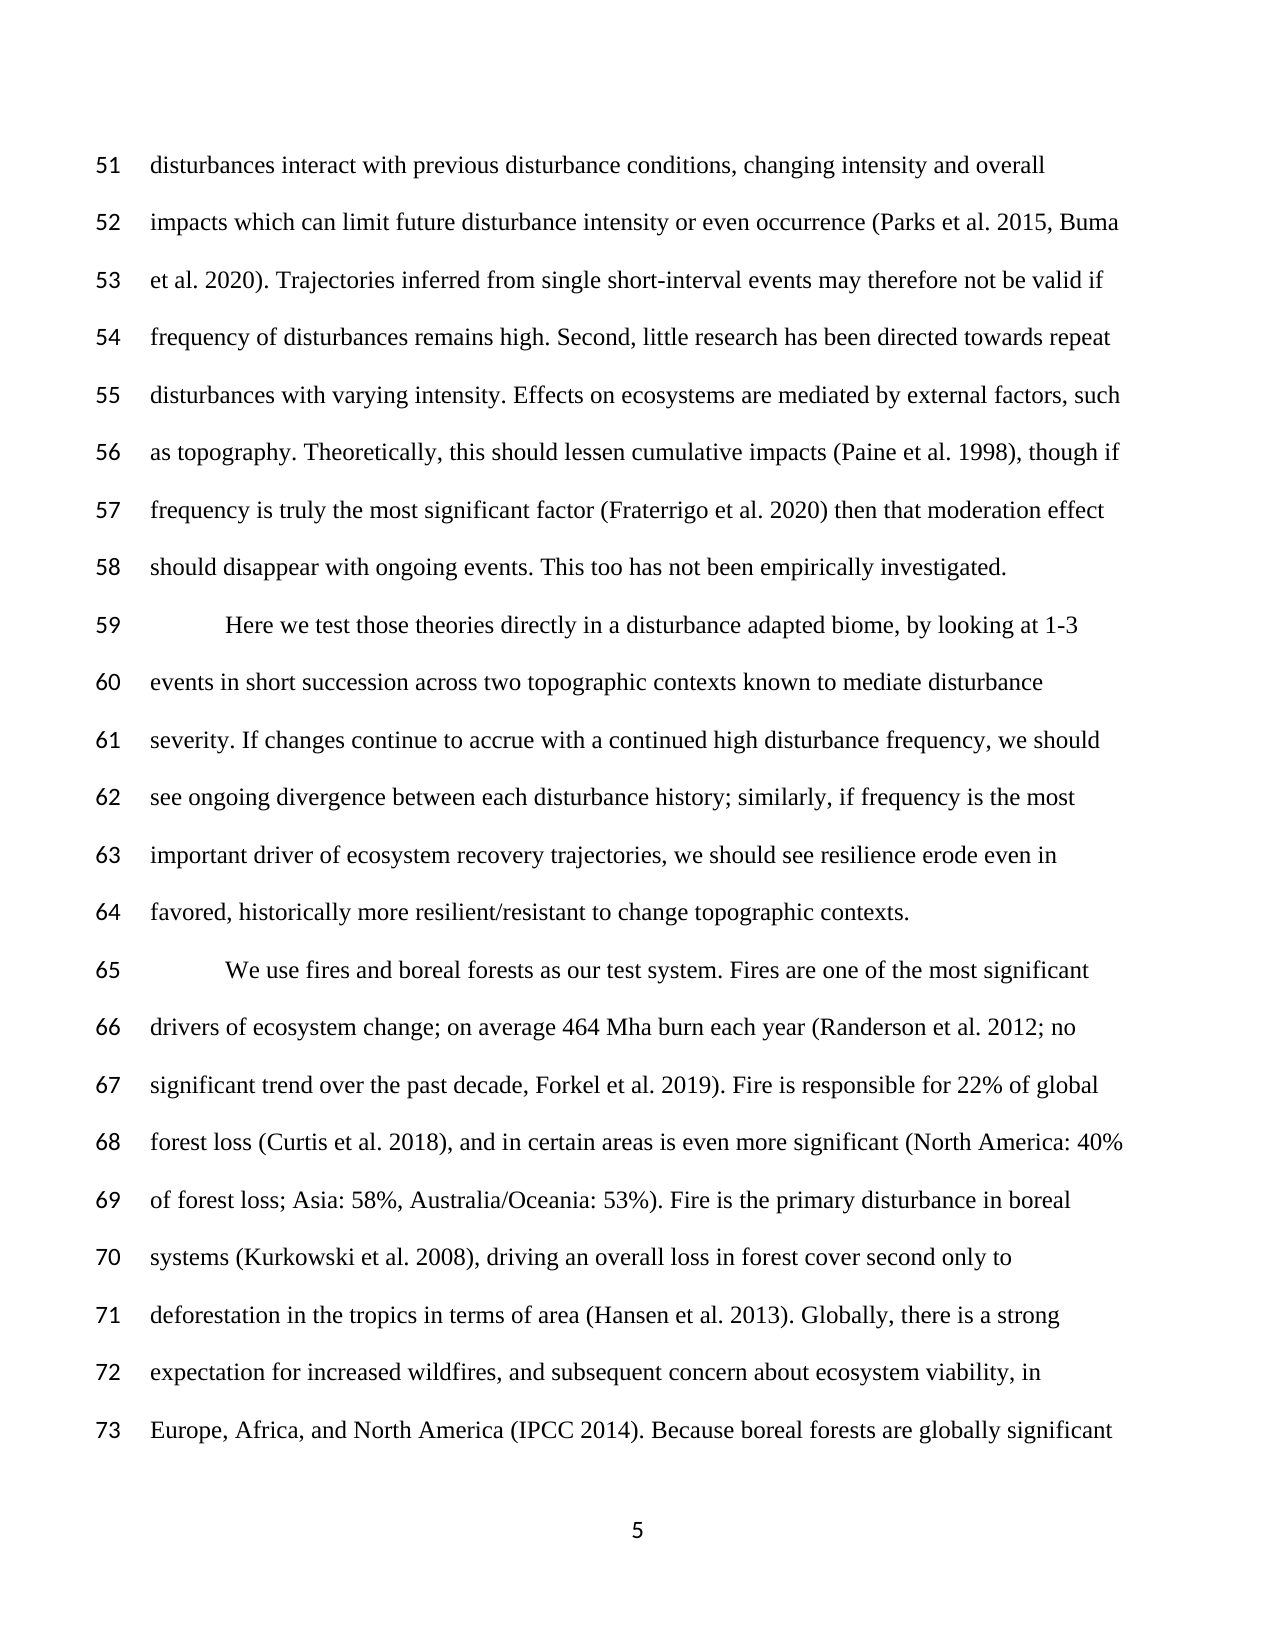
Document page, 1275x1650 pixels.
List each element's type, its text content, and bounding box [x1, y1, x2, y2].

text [150, 955, 1125, 1444]
text Here we test those theories directly in a disturbance adapted biome, by looking at 1-3 events in short succession across two topographic contexts known to mediate disturbance severity. If changes continue to accrue with a continued high disturbance frequency, we should see ongoing divergence between each disturbance history; similarly, if frequency is the most important driver of ecosystem recovery trajectories, we should see resilience erode even in favored, historically more resilient/resistant to change topographic contexts. [150, 610, 1125, 926]
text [150, 150, 1125, 581]
